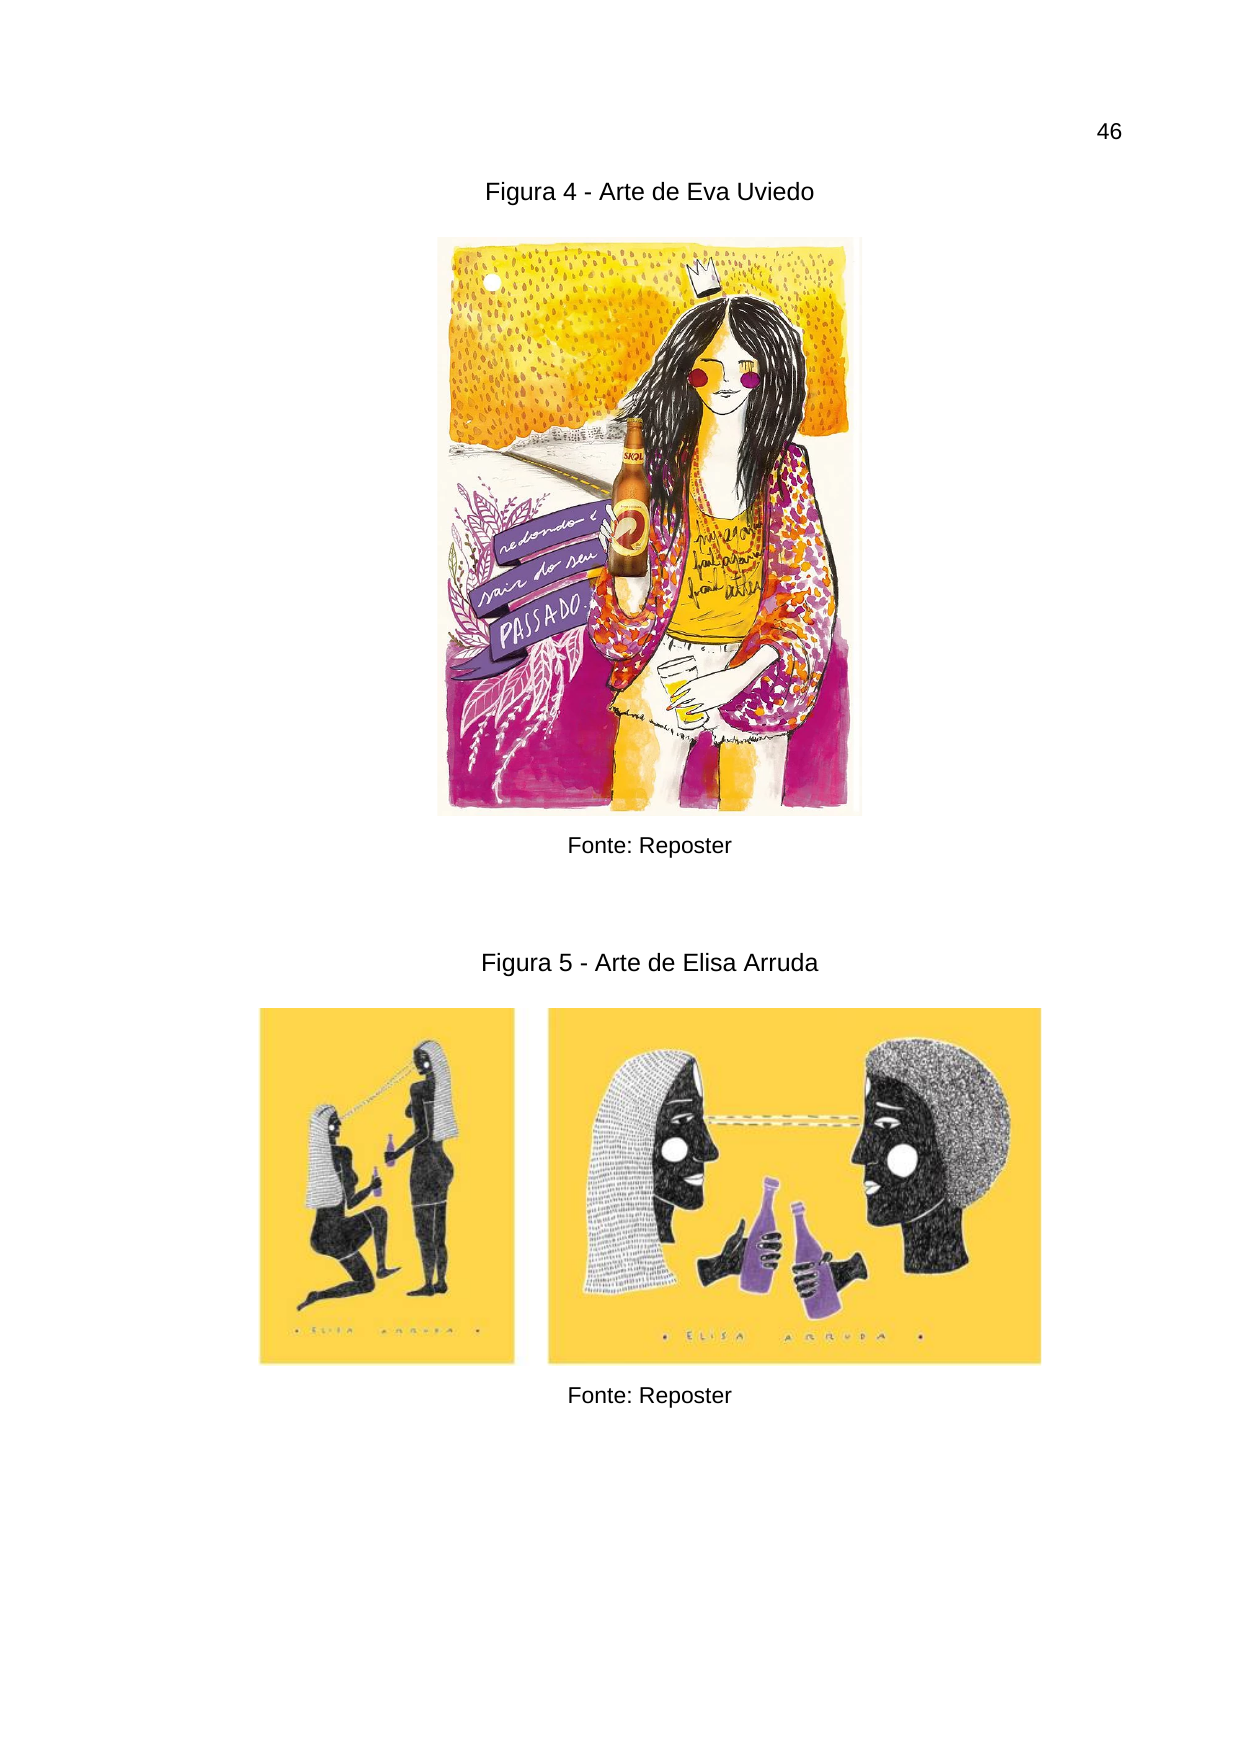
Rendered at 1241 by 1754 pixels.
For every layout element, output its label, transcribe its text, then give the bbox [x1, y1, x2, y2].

picture [437, 237, 863, 816]
text Fonte: Reposter [177, 832, 1122, 859]
picture [258, 1008, 1042, 1366]
text Fonte: Reposter [177, 1382, 1122, 1408]
